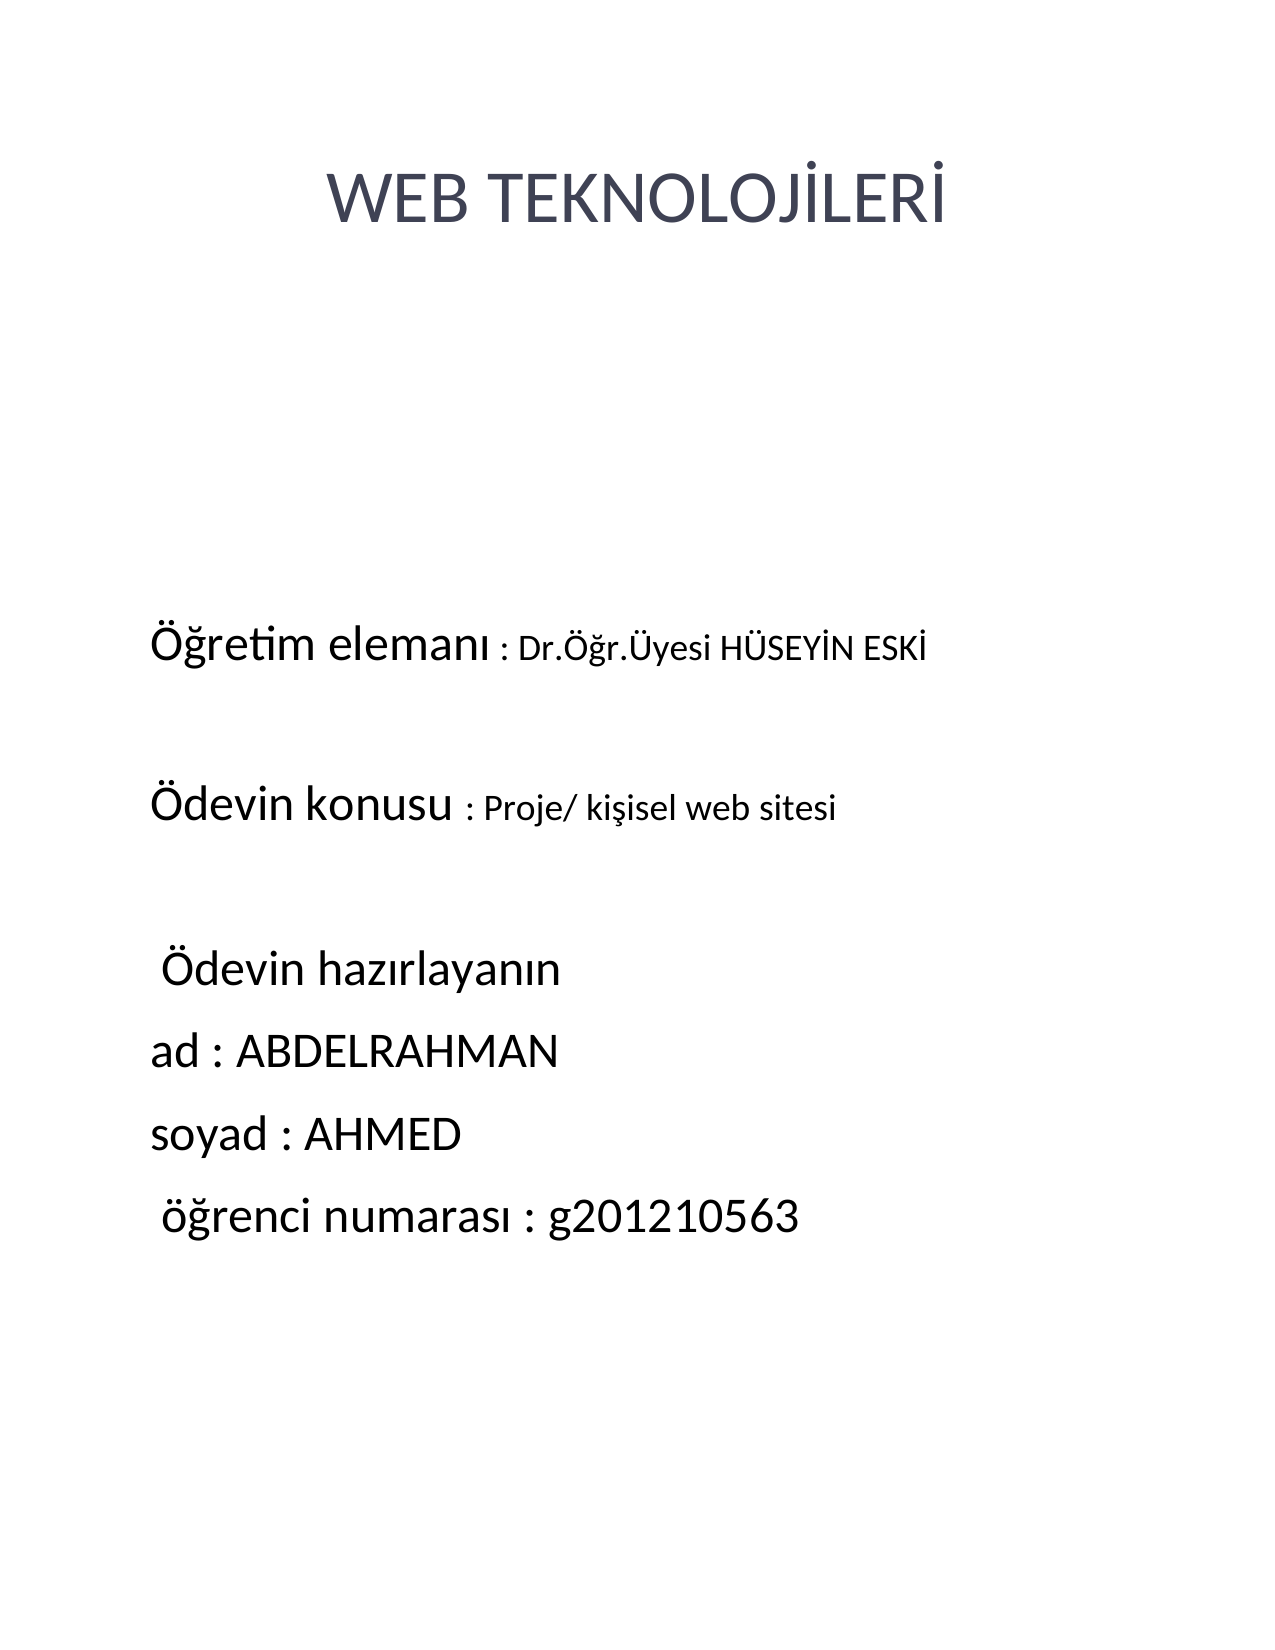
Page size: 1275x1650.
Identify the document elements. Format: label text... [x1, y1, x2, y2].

text Öğretim elemanı : Dr.Öğr.Üyesi HÜSEYİN ESKİ [150, 612, 1125, 673]
text WEB TEKNOLOJİLERİ [150, 150, 1125, 242]
text Ödevin hazırlayanın [150, 937, 1125, 998]
text soyad : AHMED [150, 1102, 1125, 1163]
text öğrenci numarası : g201210563 [150, 1184, 1125, 1245]
text Ödevin konusu : Proje/ kişisel web sitesi [150, 772, 1125, 833]
text ad : ABDELRAHMAN [150, 1019, 1125, 1080]
